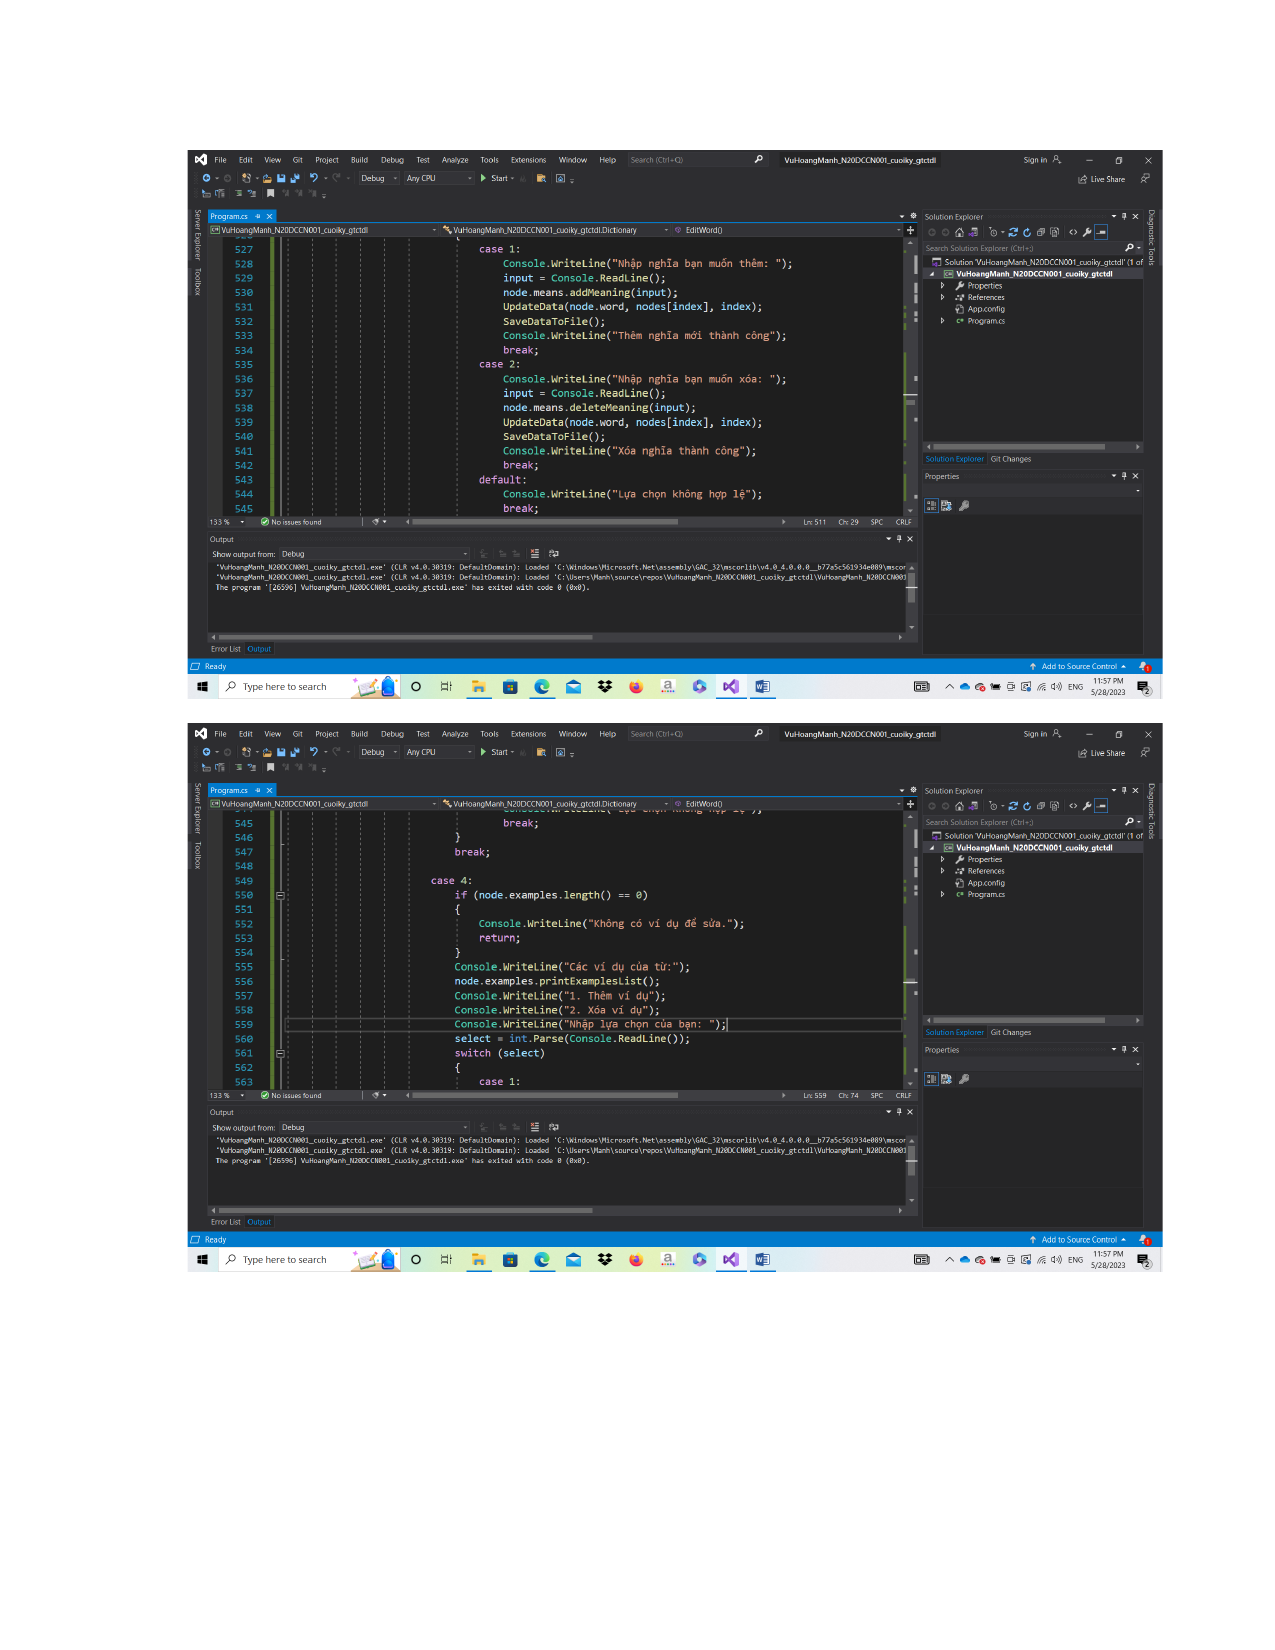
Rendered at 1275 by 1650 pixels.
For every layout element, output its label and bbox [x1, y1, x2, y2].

picture [187, 150, 1163, 699]
picture [187, 723, 1163, 1272]
